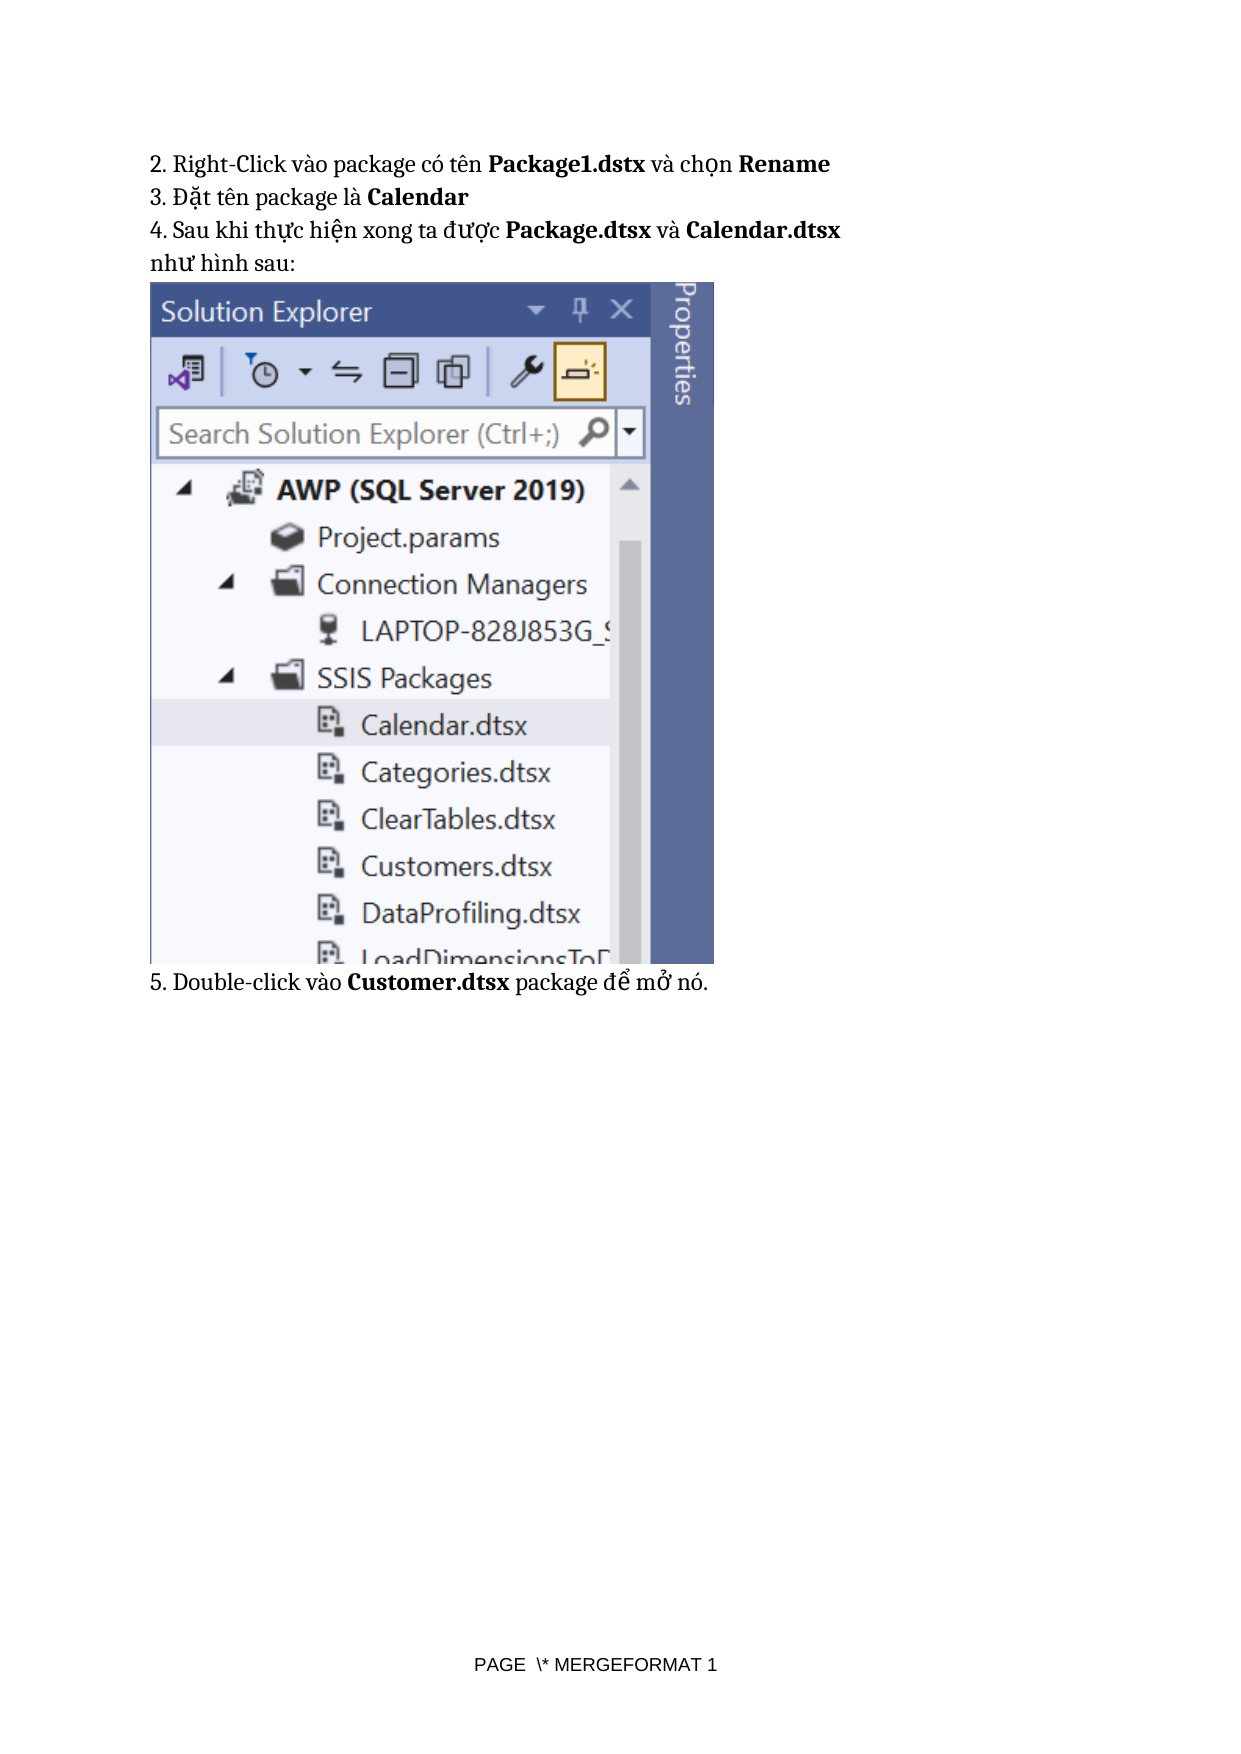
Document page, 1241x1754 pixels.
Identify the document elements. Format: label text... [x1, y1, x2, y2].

text 4. Sau khi thực hiện xong ta được Package.dtsx và Calendar.dtsx [150, 216, 1090, 245]
text như hình sau: [150, 249, 1090, 278]
text 5. Double-click vào Customer.dtsx package để mở nó. [150, 968, 1090, 996]
picture [150, 282, 714, 964]
text 2. Right-Click vào package có tên Package1.dstx và chọn Rename [150, 150, 1090, 179]
text 3. Đặt tên package là Calendar [150, 183, 1090, 212]
